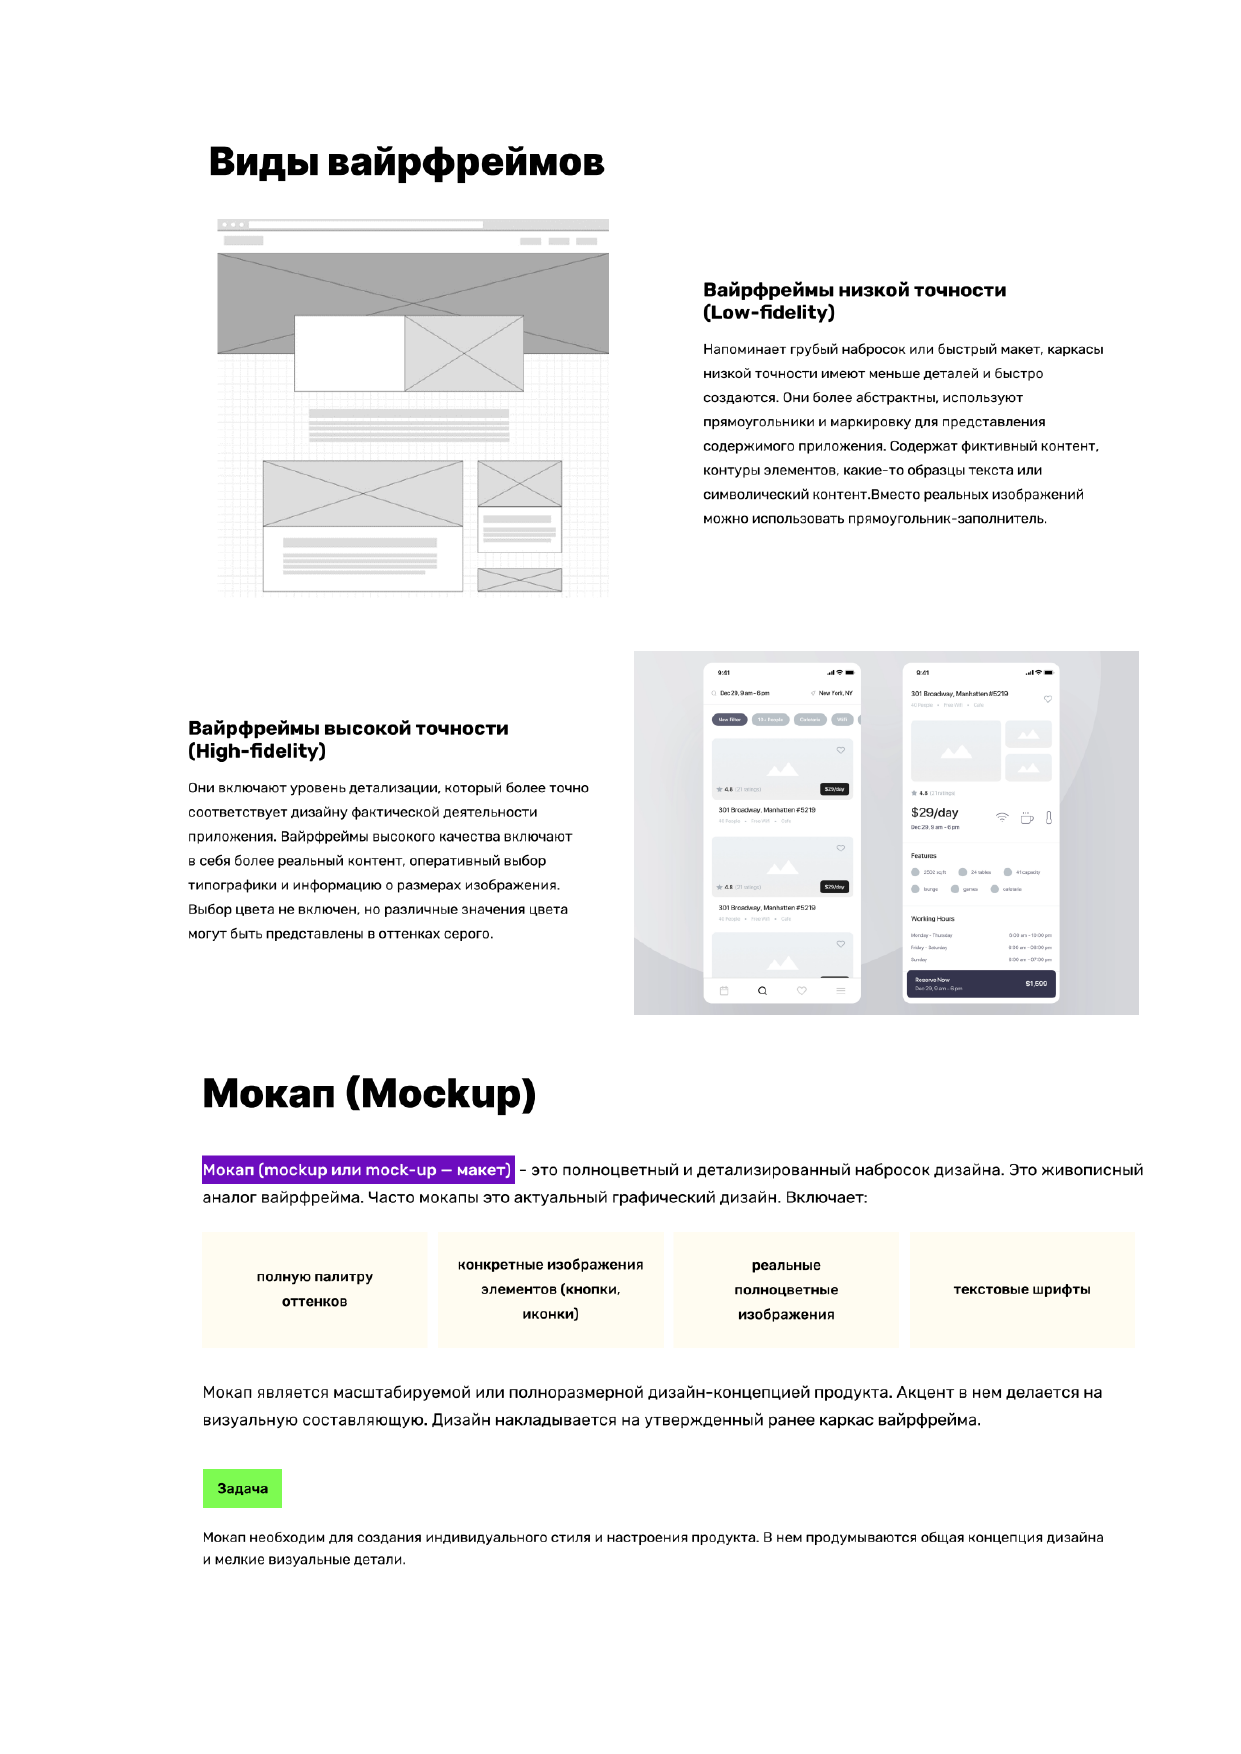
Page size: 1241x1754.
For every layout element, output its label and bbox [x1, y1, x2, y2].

picture [177, 628, 1152, 1027]
picture [177, 118, 1152, 610]
picture [177, 1046, 1152, 1574]
